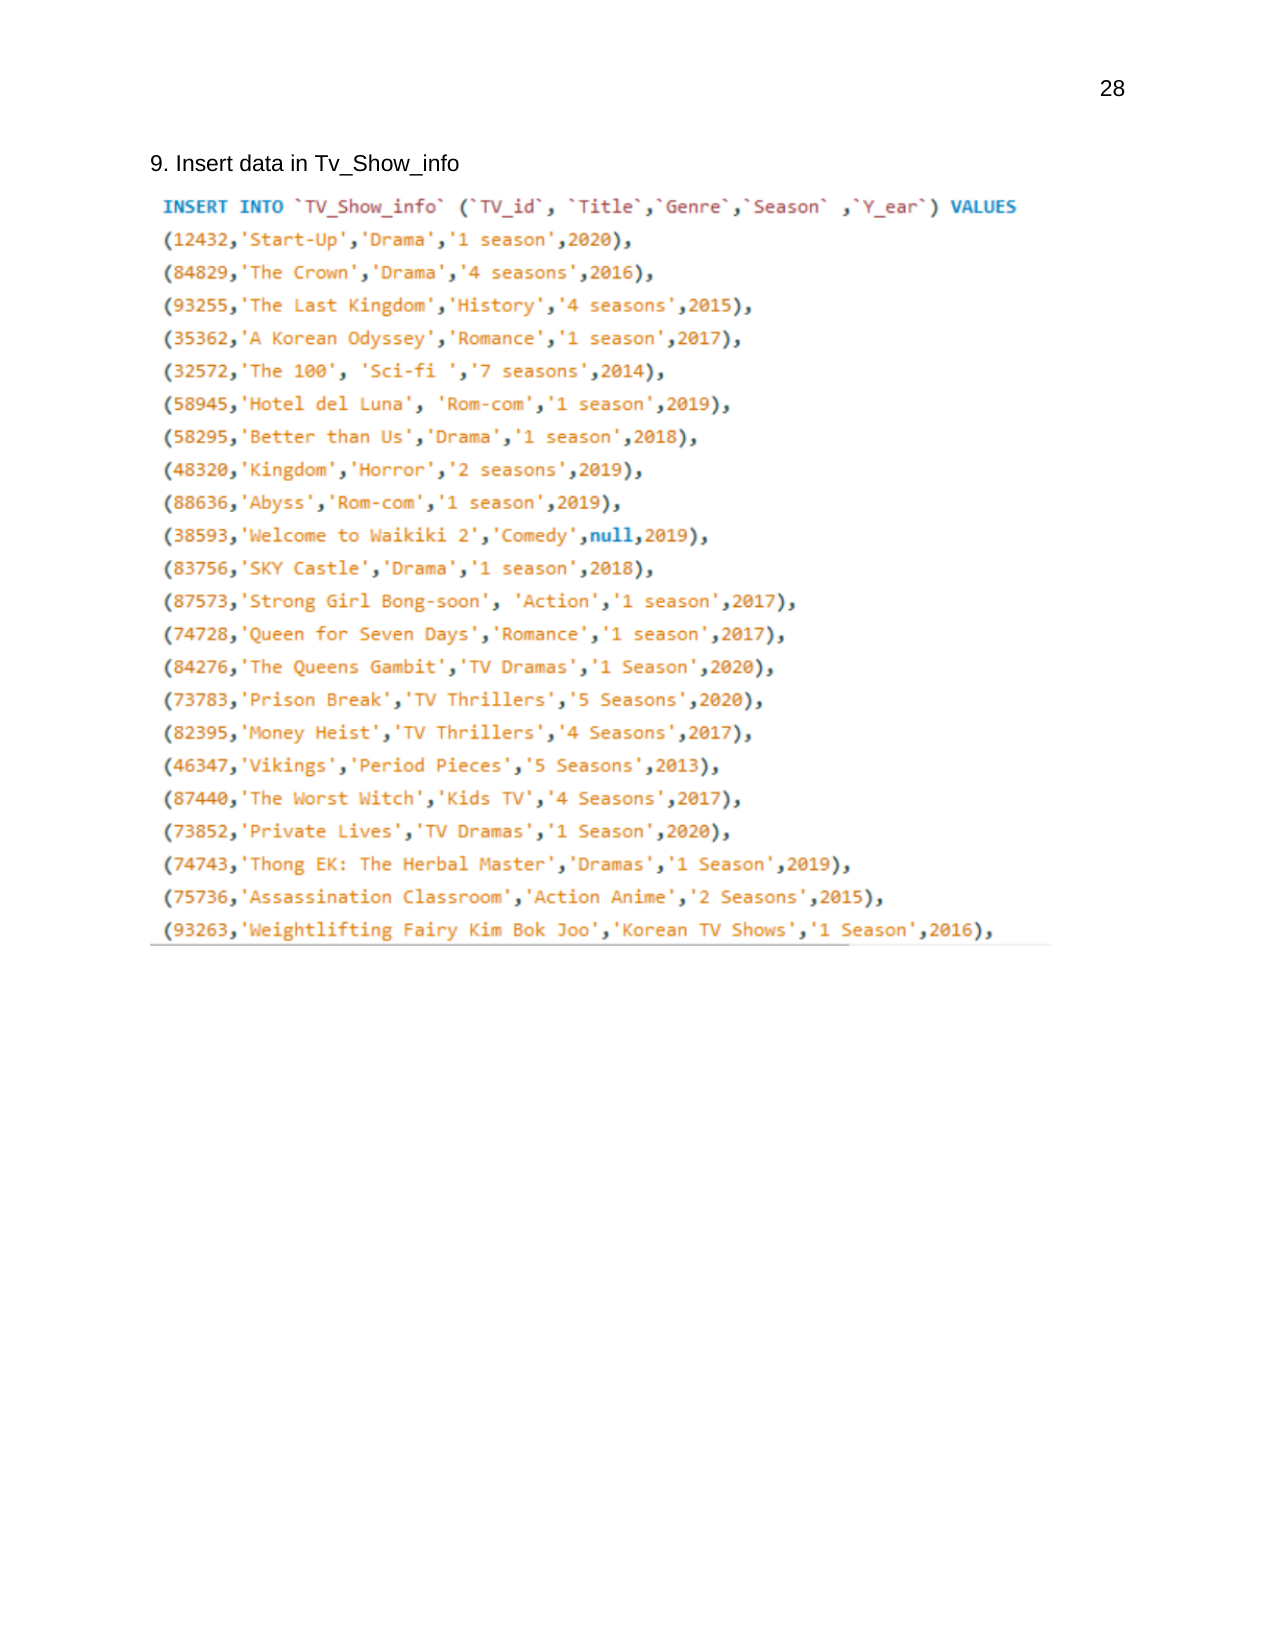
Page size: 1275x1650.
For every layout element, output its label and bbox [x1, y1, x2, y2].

picture [150, 195, 1052, 946]
